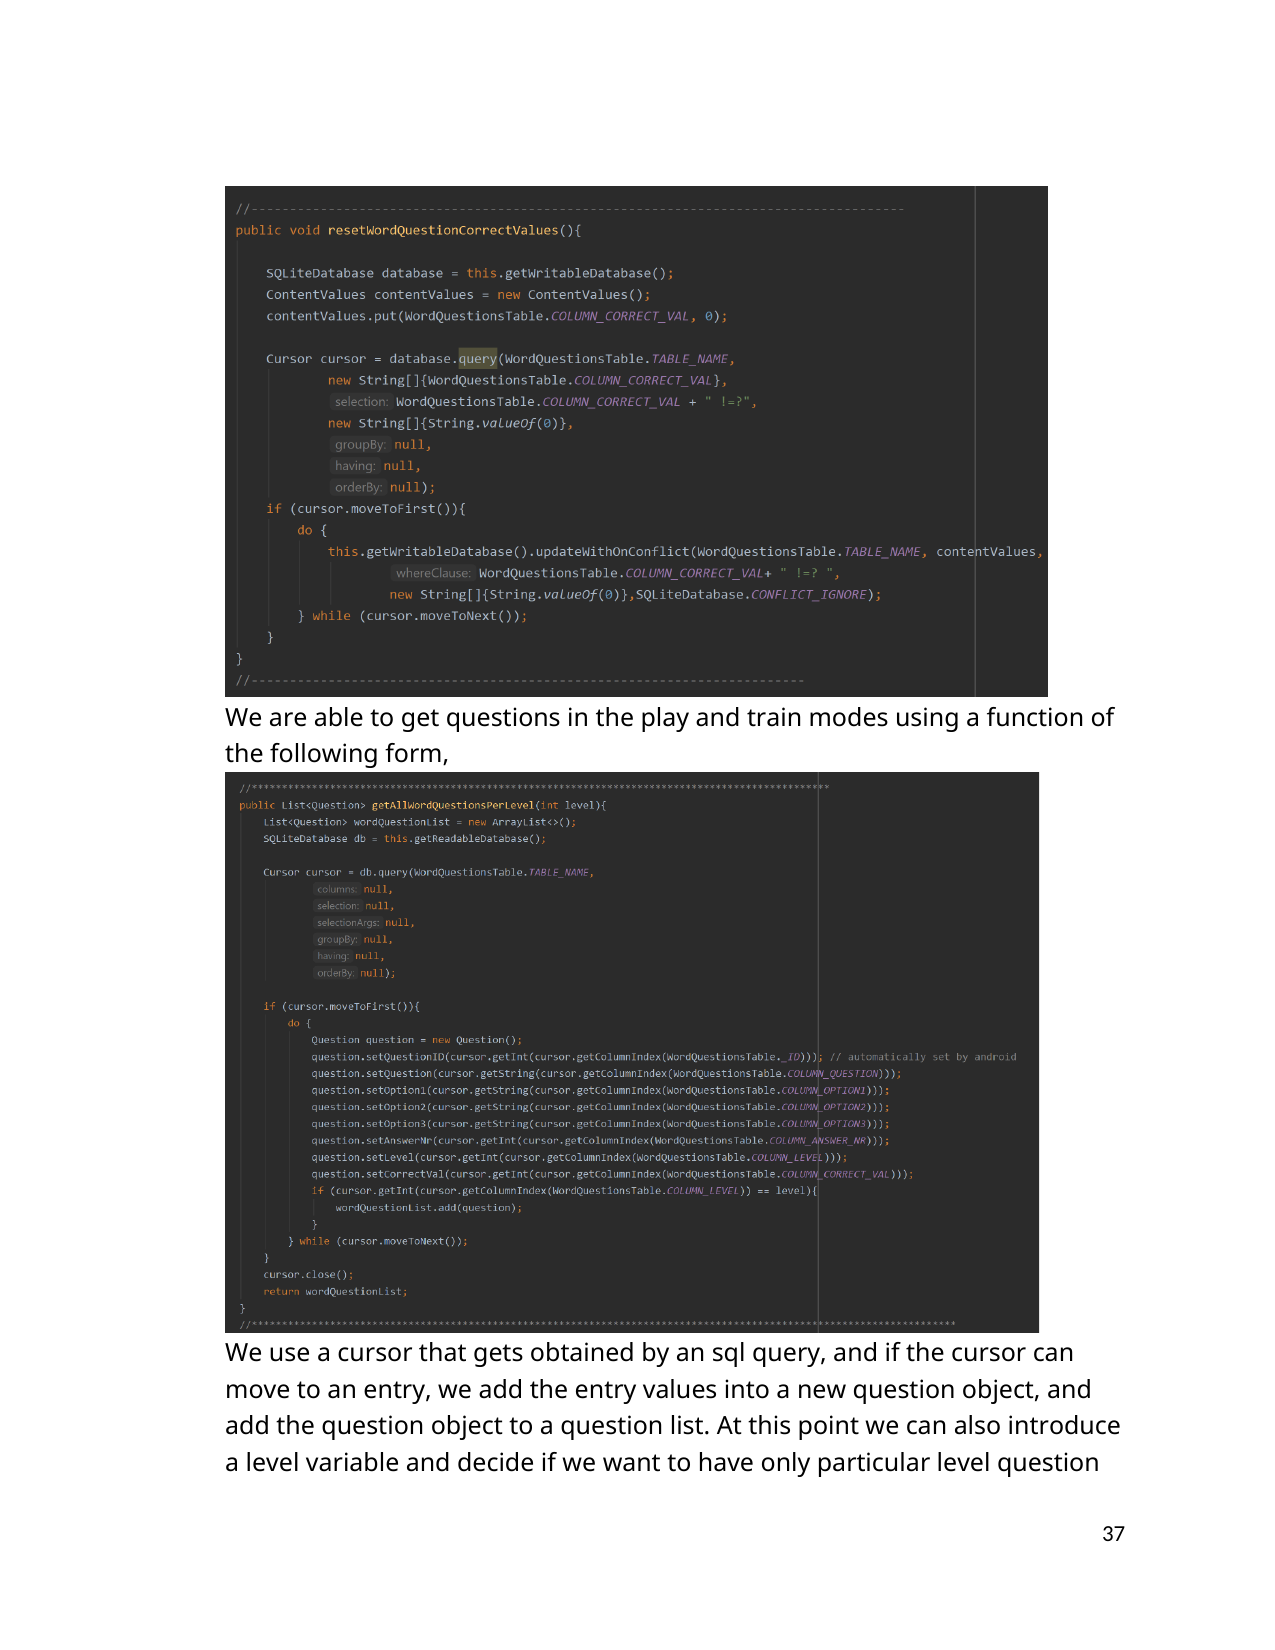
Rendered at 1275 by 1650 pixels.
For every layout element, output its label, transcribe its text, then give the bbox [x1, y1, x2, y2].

picture [225, 772, 1040, 1333]
picture [225, 186, 1048, 697]
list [225, 1334, 1125, 1479]
list We are able to get questions in the play and train modes using a function of the following form, [225, 699, 1125, 770]
